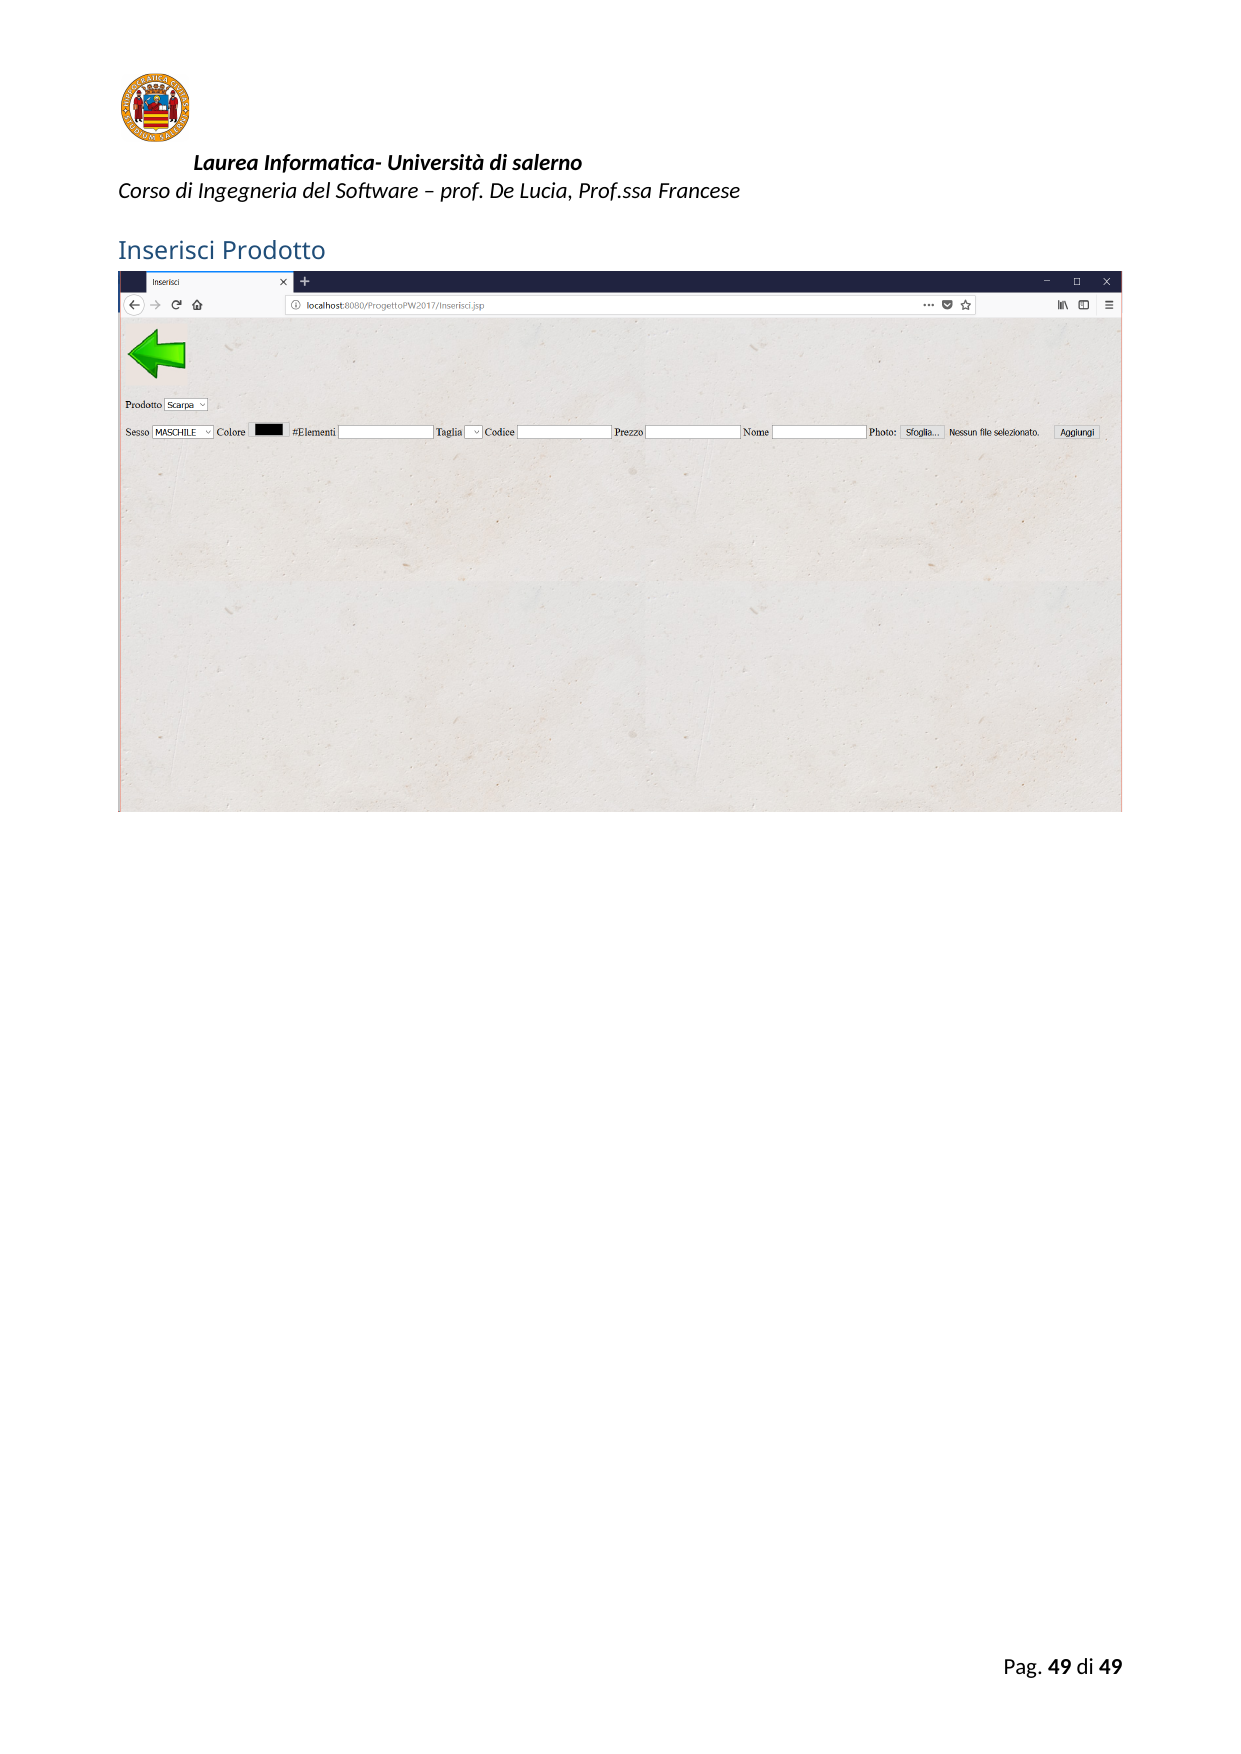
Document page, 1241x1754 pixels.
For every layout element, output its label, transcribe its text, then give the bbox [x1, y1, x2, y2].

picture [118, 271, 1123, 812]
subtitle Inserisci Prodotto [118, 232, 1122, 267]
picture [121, 73, 190, 142]
